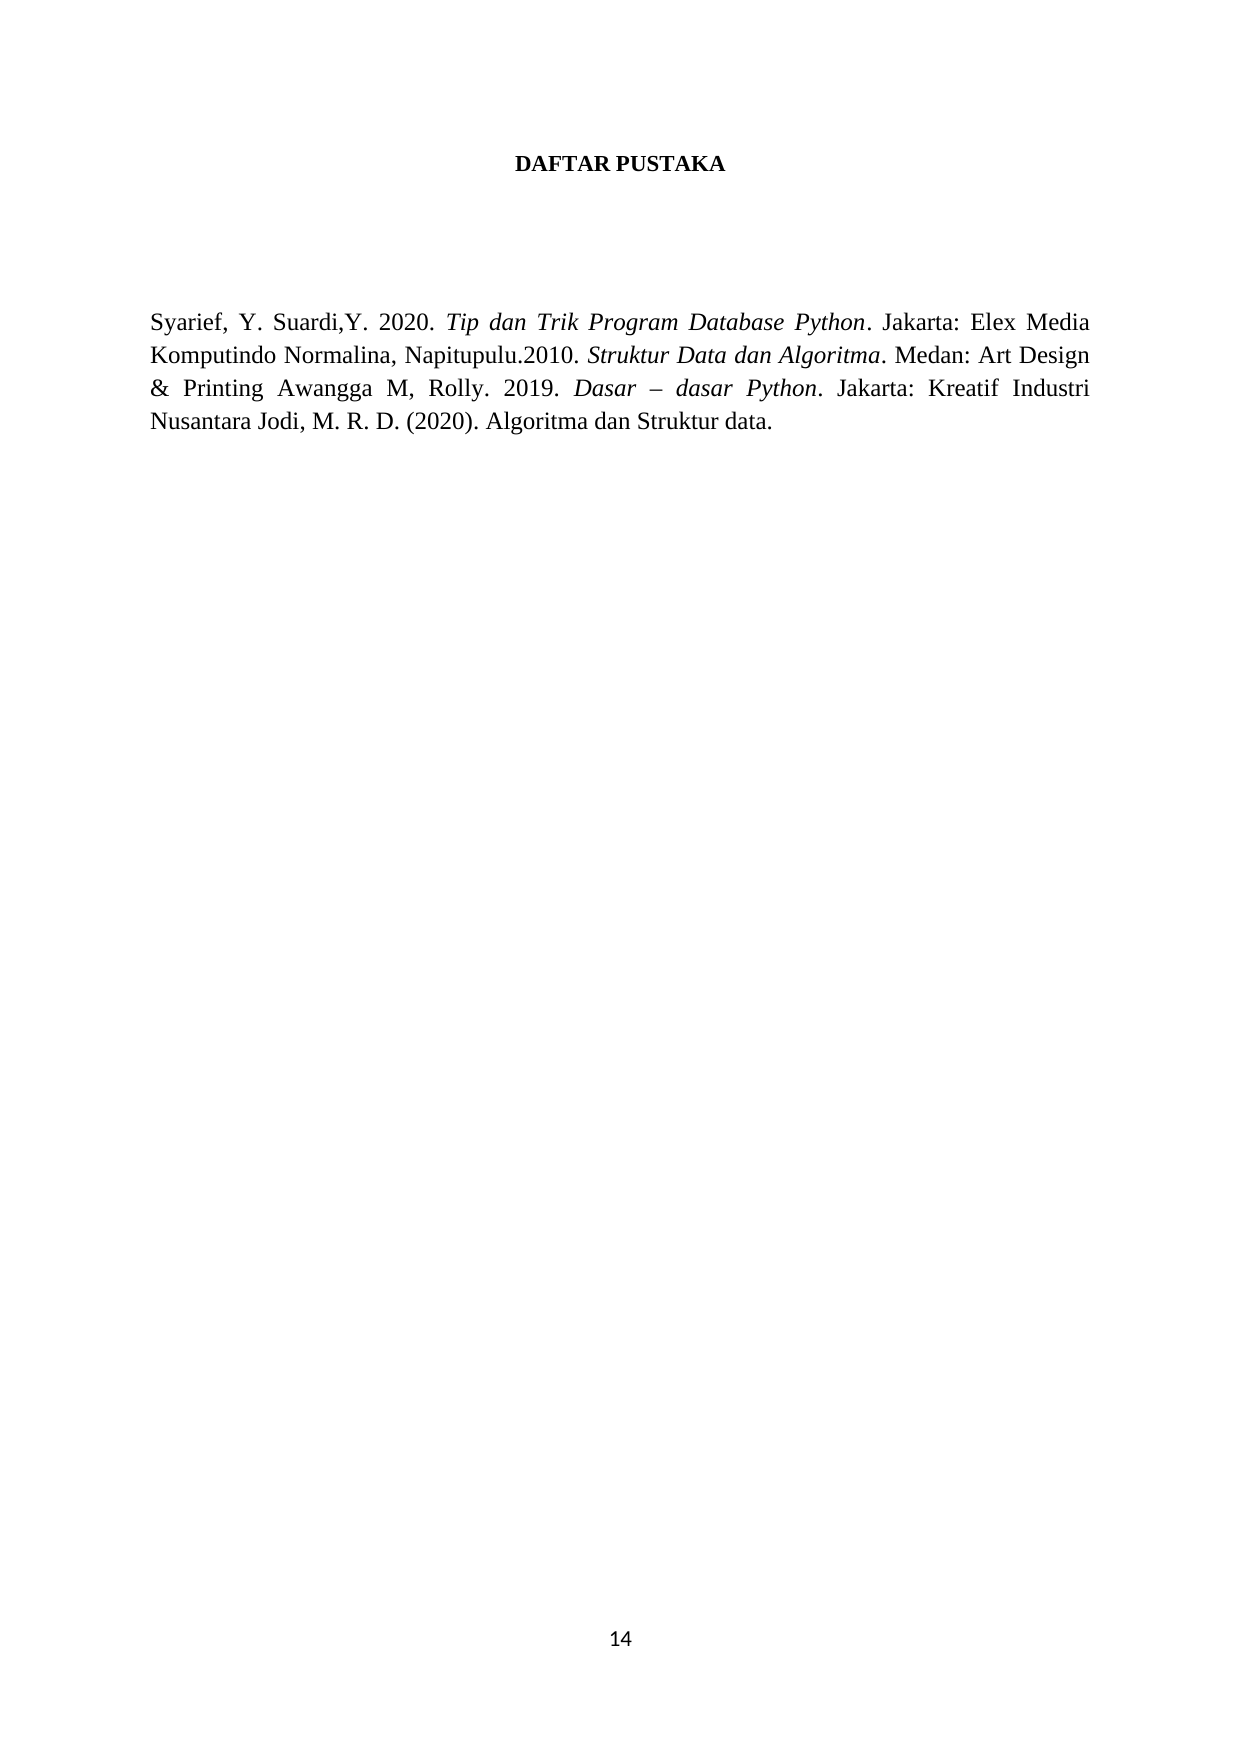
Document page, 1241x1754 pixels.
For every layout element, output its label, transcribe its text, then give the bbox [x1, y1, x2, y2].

text Syarief, Y. Suardi,Y. 2020. Tip dan Trik Program Database Python. Jakarta: Elex Media Komputindo Normalina, Napitupulu.2010. Struktur Data dan Algoritma. Medan: Art Design & Printing Awangga M, Rolly. 2019. Dasar – dasar Python. Jakarta: Kreatif Industri Nusantara Jodi, M. R. D. (2020). Algoritma dan Struktur data. [150, 307, 1090, 435]
text DAFTAR PUSTAKA [150, 150, 1090, 176]
